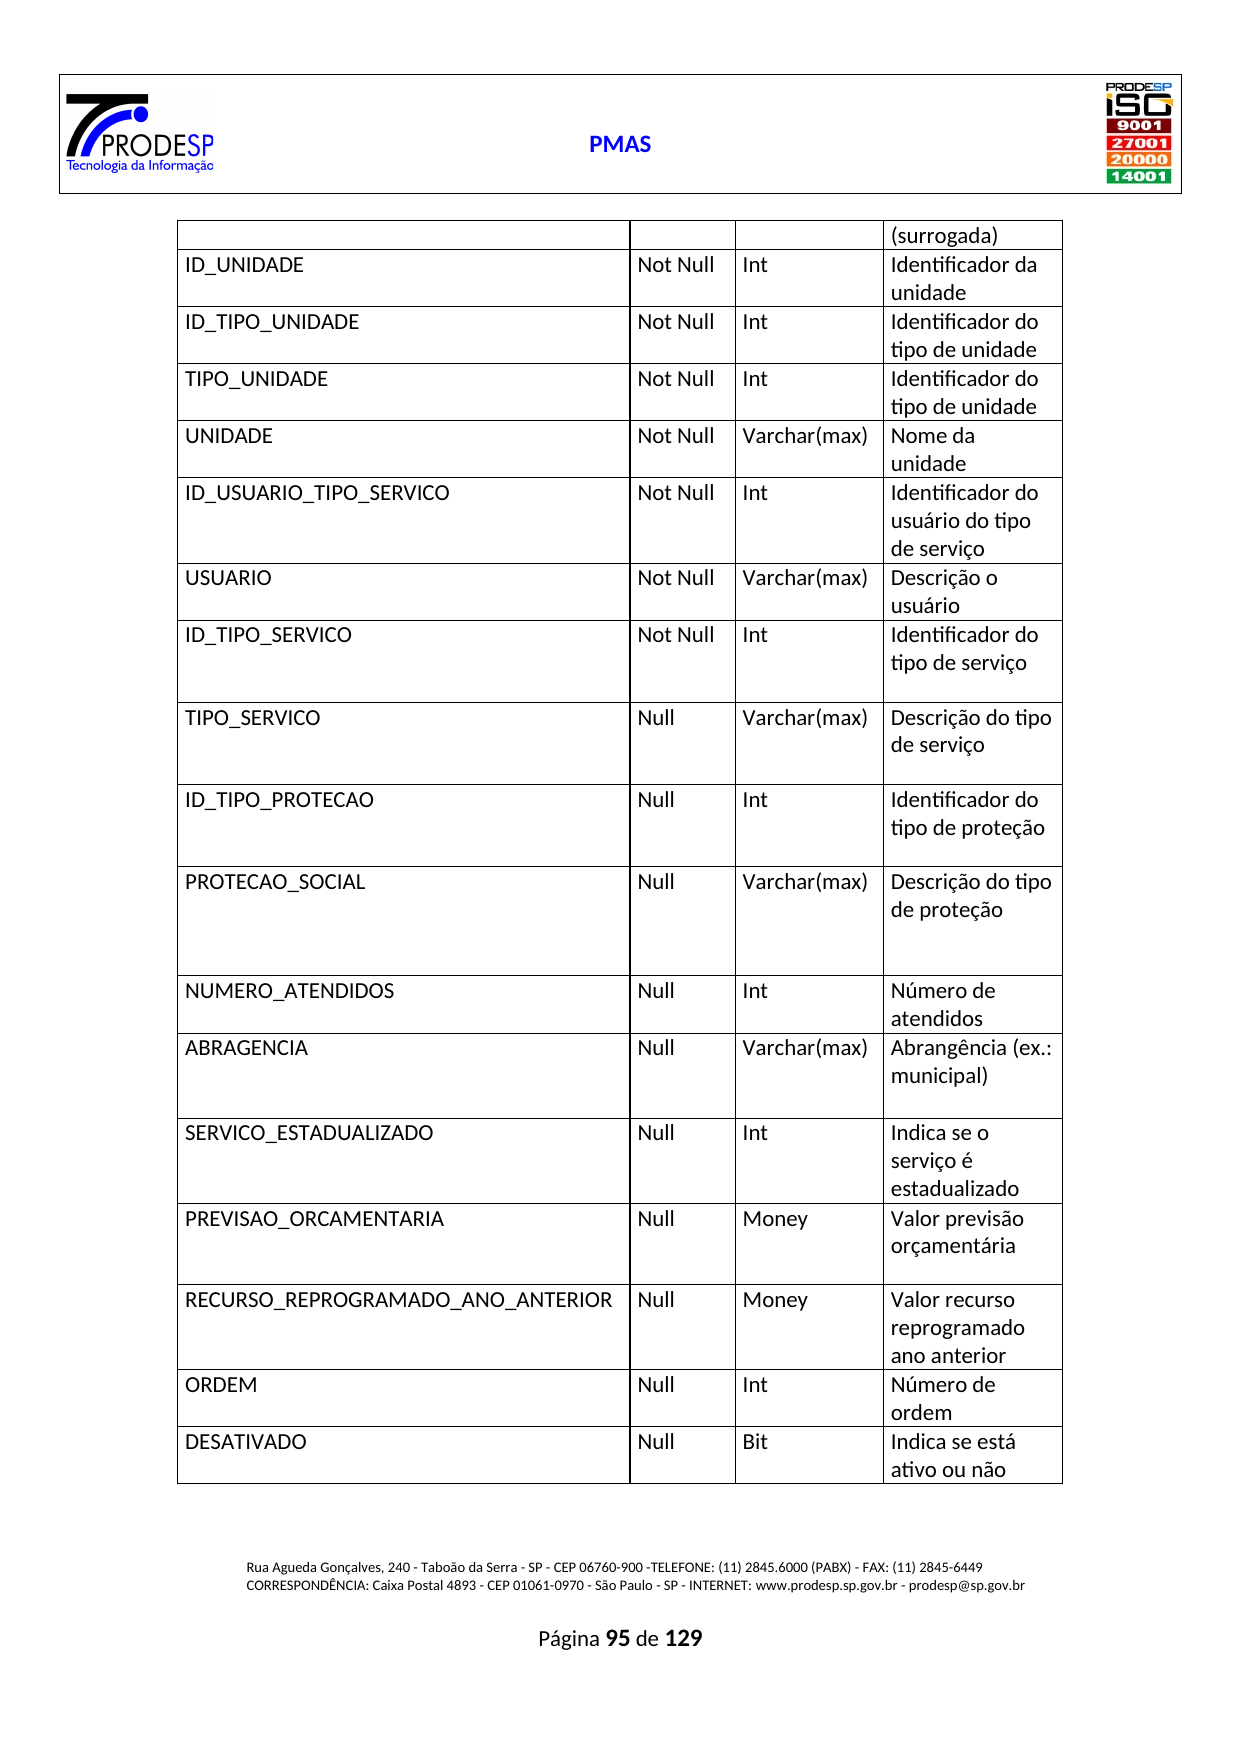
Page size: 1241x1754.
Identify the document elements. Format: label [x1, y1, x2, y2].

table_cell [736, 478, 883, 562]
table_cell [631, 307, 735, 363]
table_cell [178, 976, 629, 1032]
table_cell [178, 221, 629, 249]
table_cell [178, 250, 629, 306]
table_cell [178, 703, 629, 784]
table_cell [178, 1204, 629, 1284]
picture [66, 94, 214, 173]
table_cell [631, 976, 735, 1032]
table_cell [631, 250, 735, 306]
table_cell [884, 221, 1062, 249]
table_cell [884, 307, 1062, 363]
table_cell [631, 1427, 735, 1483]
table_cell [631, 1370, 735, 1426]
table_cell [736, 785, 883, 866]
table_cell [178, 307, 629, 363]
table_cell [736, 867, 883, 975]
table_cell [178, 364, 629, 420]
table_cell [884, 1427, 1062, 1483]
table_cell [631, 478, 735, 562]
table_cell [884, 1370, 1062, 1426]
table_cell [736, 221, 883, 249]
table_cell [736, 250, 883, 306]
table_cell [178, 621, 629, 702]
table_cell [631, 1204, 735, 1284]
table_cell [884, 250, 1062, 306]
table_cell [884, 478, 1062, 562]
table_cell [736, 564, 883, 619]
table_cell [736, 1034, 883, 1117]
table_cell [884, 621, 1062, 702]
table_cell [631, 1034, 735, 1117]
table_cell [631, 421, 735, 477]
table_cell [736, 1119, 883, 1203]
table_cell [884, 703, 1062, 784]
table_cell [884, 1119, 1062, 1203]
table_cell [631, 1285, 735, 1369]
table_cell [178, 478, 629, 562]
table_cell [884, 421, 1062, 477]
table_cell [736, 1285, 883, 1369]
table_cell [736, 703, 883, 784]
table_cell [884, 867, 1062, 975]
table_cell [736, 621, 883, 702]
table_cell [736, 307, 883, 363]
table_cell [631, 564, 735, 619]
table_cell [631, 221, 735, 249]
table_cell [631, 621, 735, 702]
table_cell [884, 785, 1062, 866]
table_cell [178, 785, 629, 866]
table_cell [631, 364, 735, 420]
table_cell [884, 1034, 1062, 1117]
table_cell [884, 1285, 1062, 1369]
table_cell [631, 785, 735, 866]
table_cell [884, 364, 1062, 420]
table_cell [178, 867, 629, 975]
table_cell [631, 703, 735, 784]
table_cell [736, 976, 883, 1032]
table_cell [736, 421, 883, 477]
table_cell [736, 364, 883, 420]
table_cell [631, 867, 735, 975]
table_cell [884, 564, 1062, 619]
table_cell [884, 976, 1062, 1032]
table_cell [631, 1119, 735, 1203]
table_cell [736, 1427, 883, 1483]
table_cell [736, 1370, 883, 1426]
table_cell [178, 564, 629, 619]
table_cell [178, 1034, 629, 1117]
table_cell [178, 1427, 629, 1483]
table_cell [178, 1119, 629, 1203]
picture [1102, 80, 1174, 187]
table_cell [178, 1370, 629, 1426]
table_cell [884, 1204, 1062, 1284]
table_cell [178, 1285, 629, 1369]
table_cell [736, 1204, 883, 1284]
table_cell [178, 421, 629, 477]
